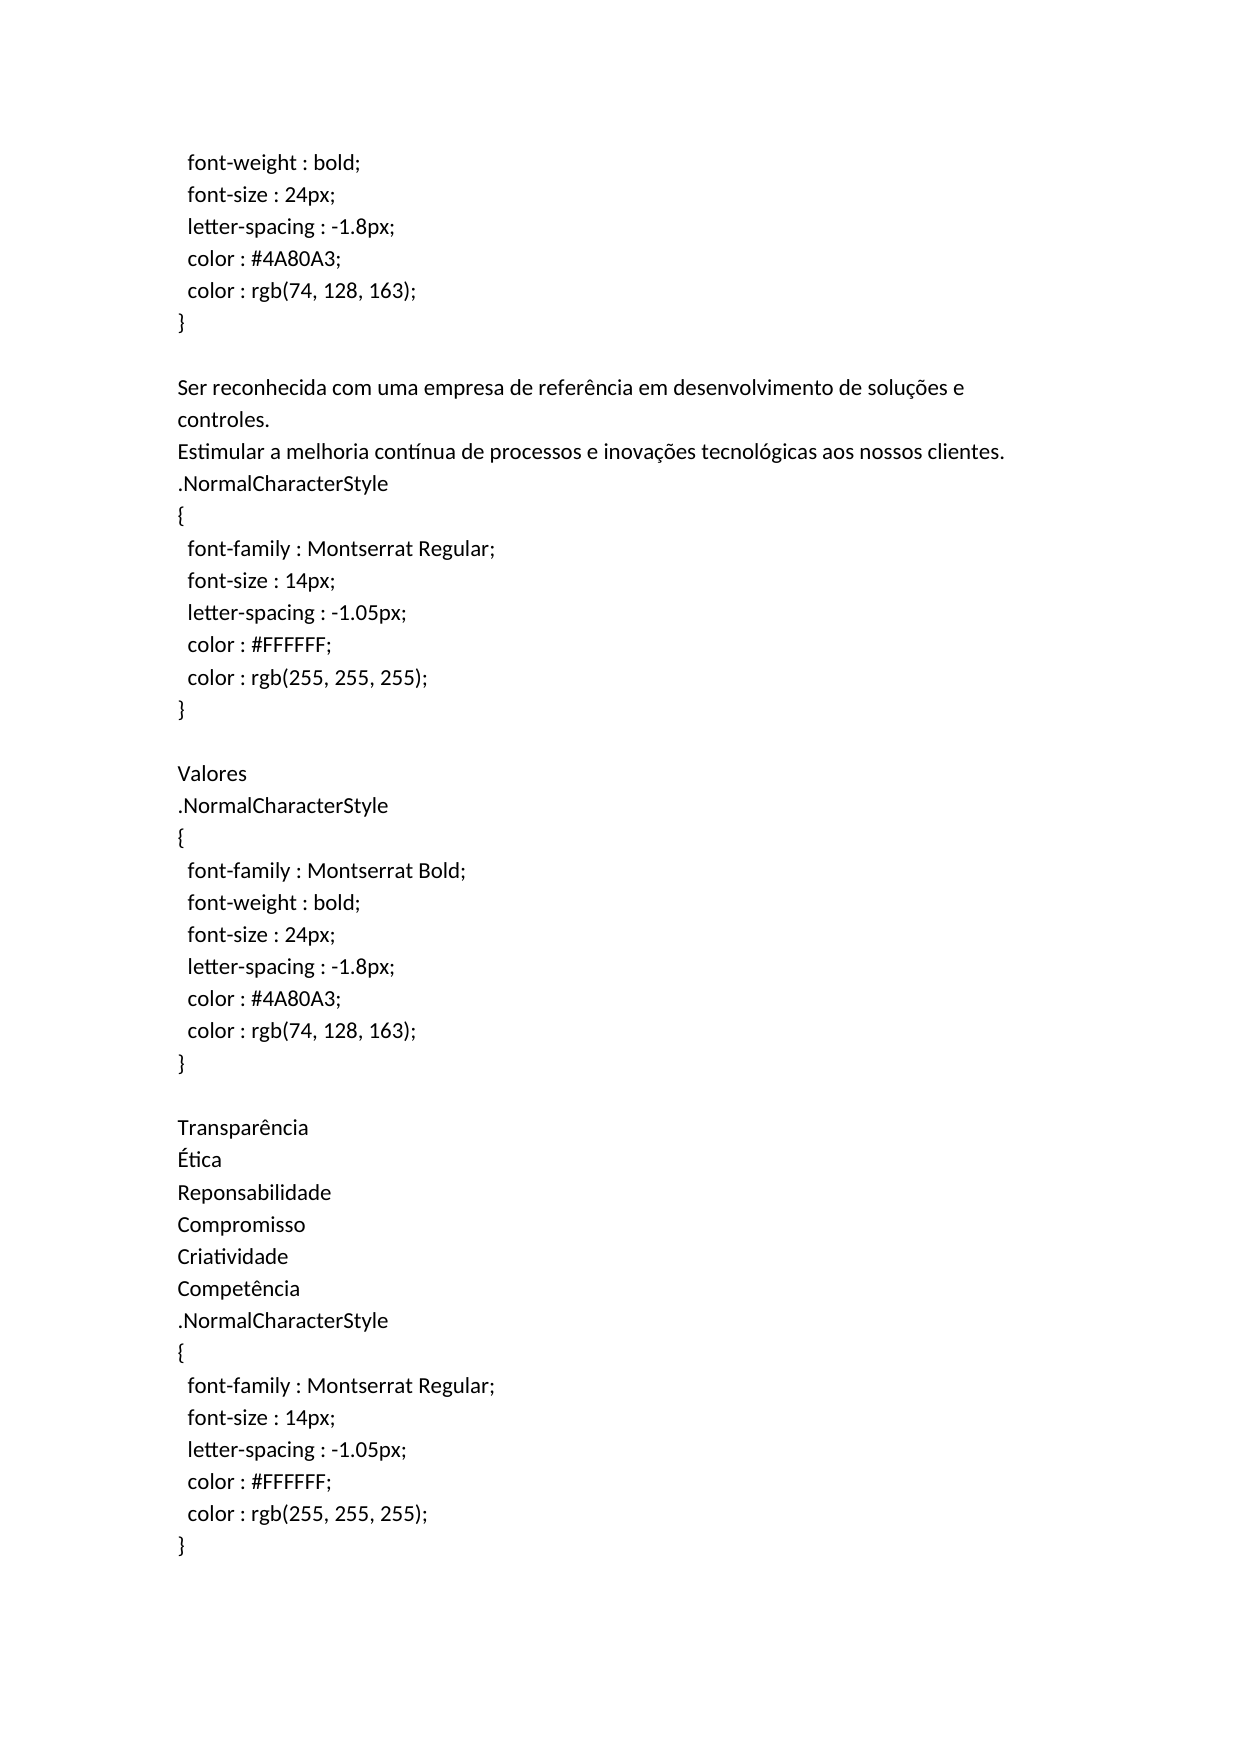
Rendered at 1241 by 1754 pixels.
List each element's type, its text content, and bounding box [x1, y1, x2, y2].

text font-size : 24px; [177, 180, 1063, 208]
text Reponsabilidade [177, 1178, 1063, 1206]
text color : #FFFFFF; [177, 1467, 1063, 1495]
text Ser reconhecida com uma empresa de referência em desenvolvimento de soluções e controles. [177, 373, 1063, 433]
text color : #FFFFFF; [177, 630, 1063, 658]
text { [177, 502, 1063, 530]
text Compromisso [177, 1210, 1063, 1238]
text Criatividade [177, 1242, 1063, 1270]
text letter-spacing : -1.8px; [177, 212, 1063, 240]
text Estimular a melhoria contínua de processos e inovações tecnológicas aos nossos clientes. [177, 437, 1063, 465]
text } [177, 1532, 1063, 1560]
text font-weight : bold; [177, 148, 1063, 176]
text font-family : Montserrat Regular; [177, 534, 1063, 562]
text } [177, 695, 1063, 723]
text color : #4A80A3; [177, 984, 1063, 1012]
text { [177, 1338, 1063, 1367]
text font-size : 14px; [177, 1403, 1063, 1431]
text { [177, 823, 1063, 852]
text letter-spacing : -1.8px; [177, 952, 1063, 980]
text } [177, 1049, 1063, 1077]
text Transparência [177, 1113, 1063, 1141]
text Ética [177, 1145, 1063, 1173]
text letter-spacing : -1.05px; [177, 598, 1063, 626]
text .NormalCharacterStyle [177, 1306, 1063, 1334]
text .NormalCharacterStyle [177, 469, 1063, 497]
text color : rgb(74, 128, 163); [177, 1017, 1063, 1045]
text color : rgb(255, 255, 255); [177, 1499, 1063, 1527]
text font-family : Montserrat Regular; [177, 1371, 1063, 1399]
text color : rgb(74, 128, 163); [177, 276, 1063, 304]
text Competência [177, 1274, 1063, 1302]
text font-family : Montserrat Bold; [177, 856, 1063, 884]
text font-size : 14px; [177, 566, 1063, 594]
text letter-spacing : -1.05px; [177, 1435, 1063, 1463]
text color : #4A80A3; [177, 244, 1063, 272]
text font-weight : bold; [177, 888, 1063, 916]
text .NormalCharacterStyle [177, 791, 1063, 819]
text color : rgb(255, 255, 255); [177, 663, 1063, 691]
text font-size : 24px; [177, 920, 1063, 948]
text } [177, 308, 1063, 337]
text Valores [177, 759, 1063, 787]
